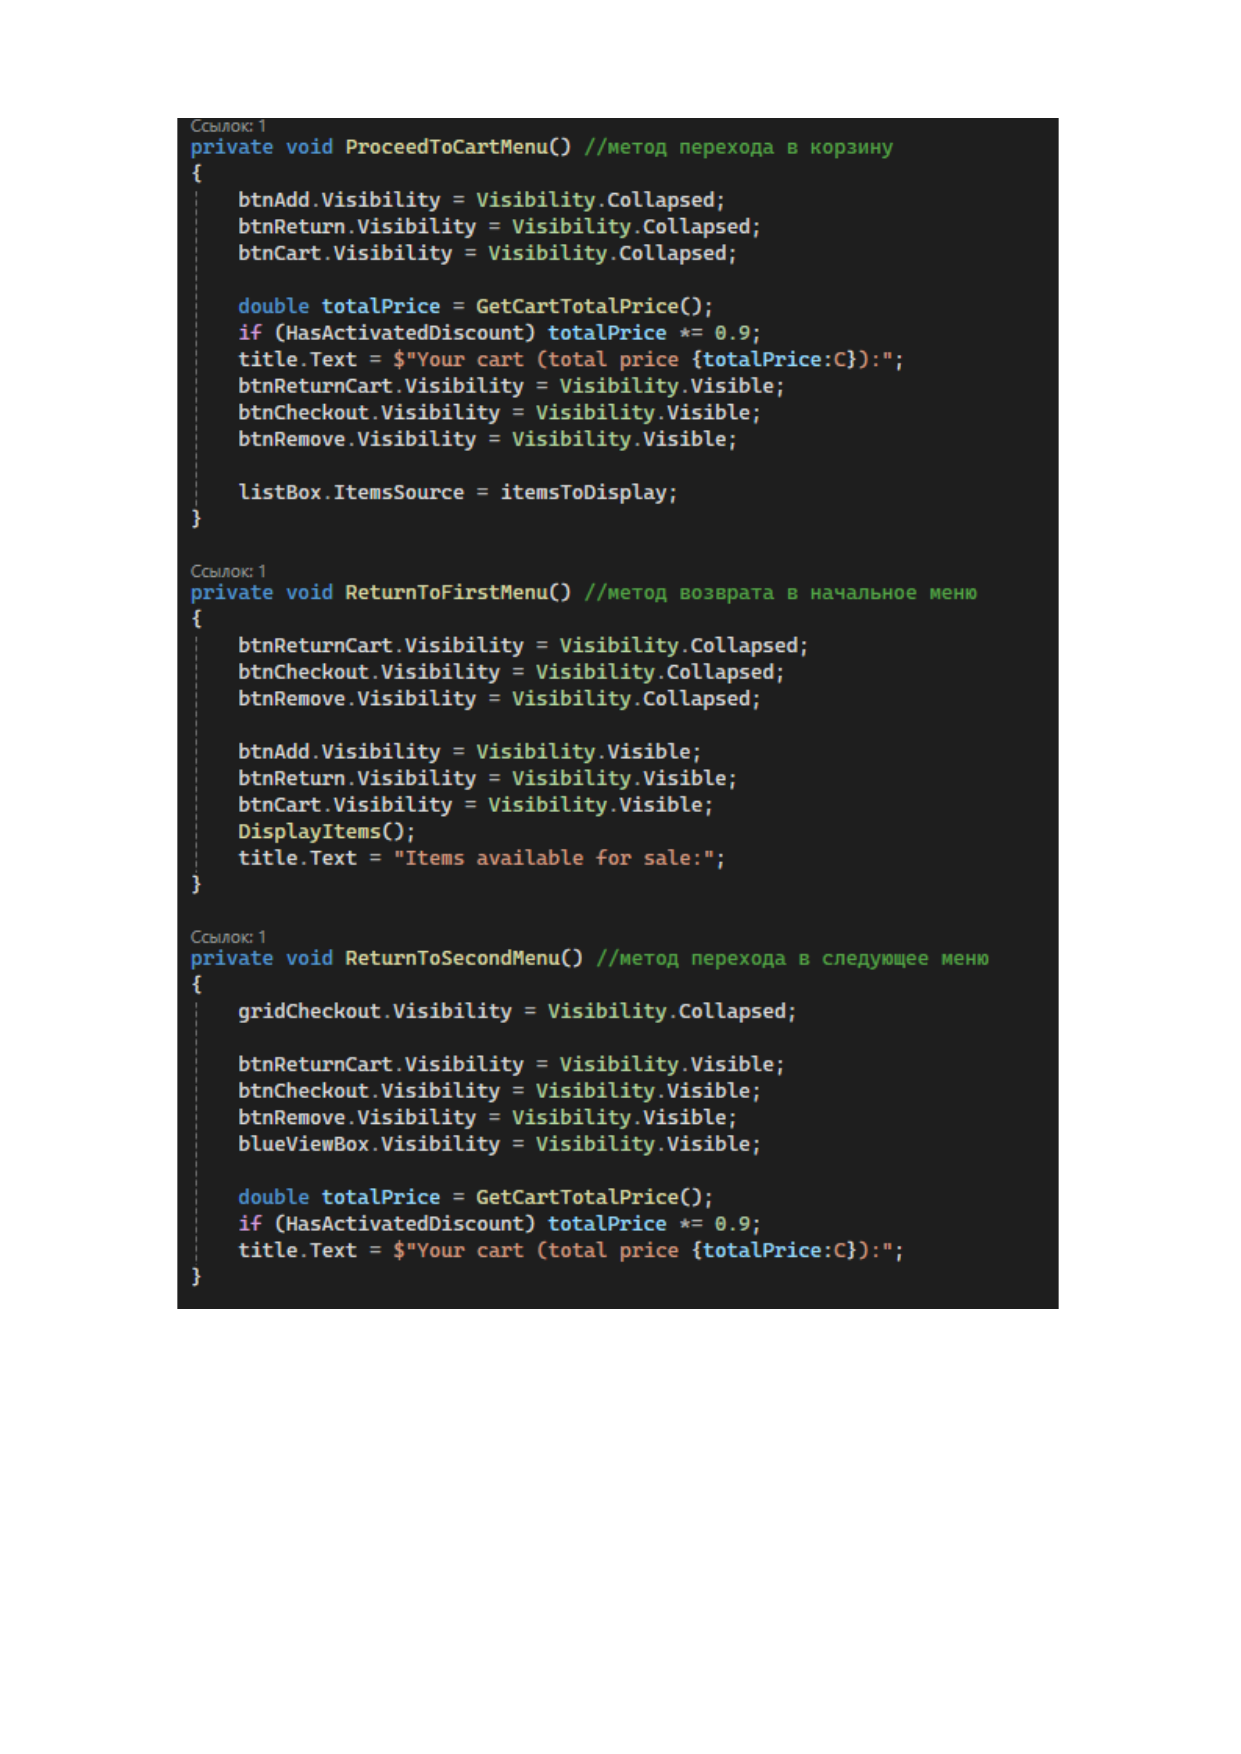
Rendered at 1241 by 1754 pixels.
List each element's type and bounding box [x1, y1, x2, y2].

picture [177, 118, 1059, 1309]
